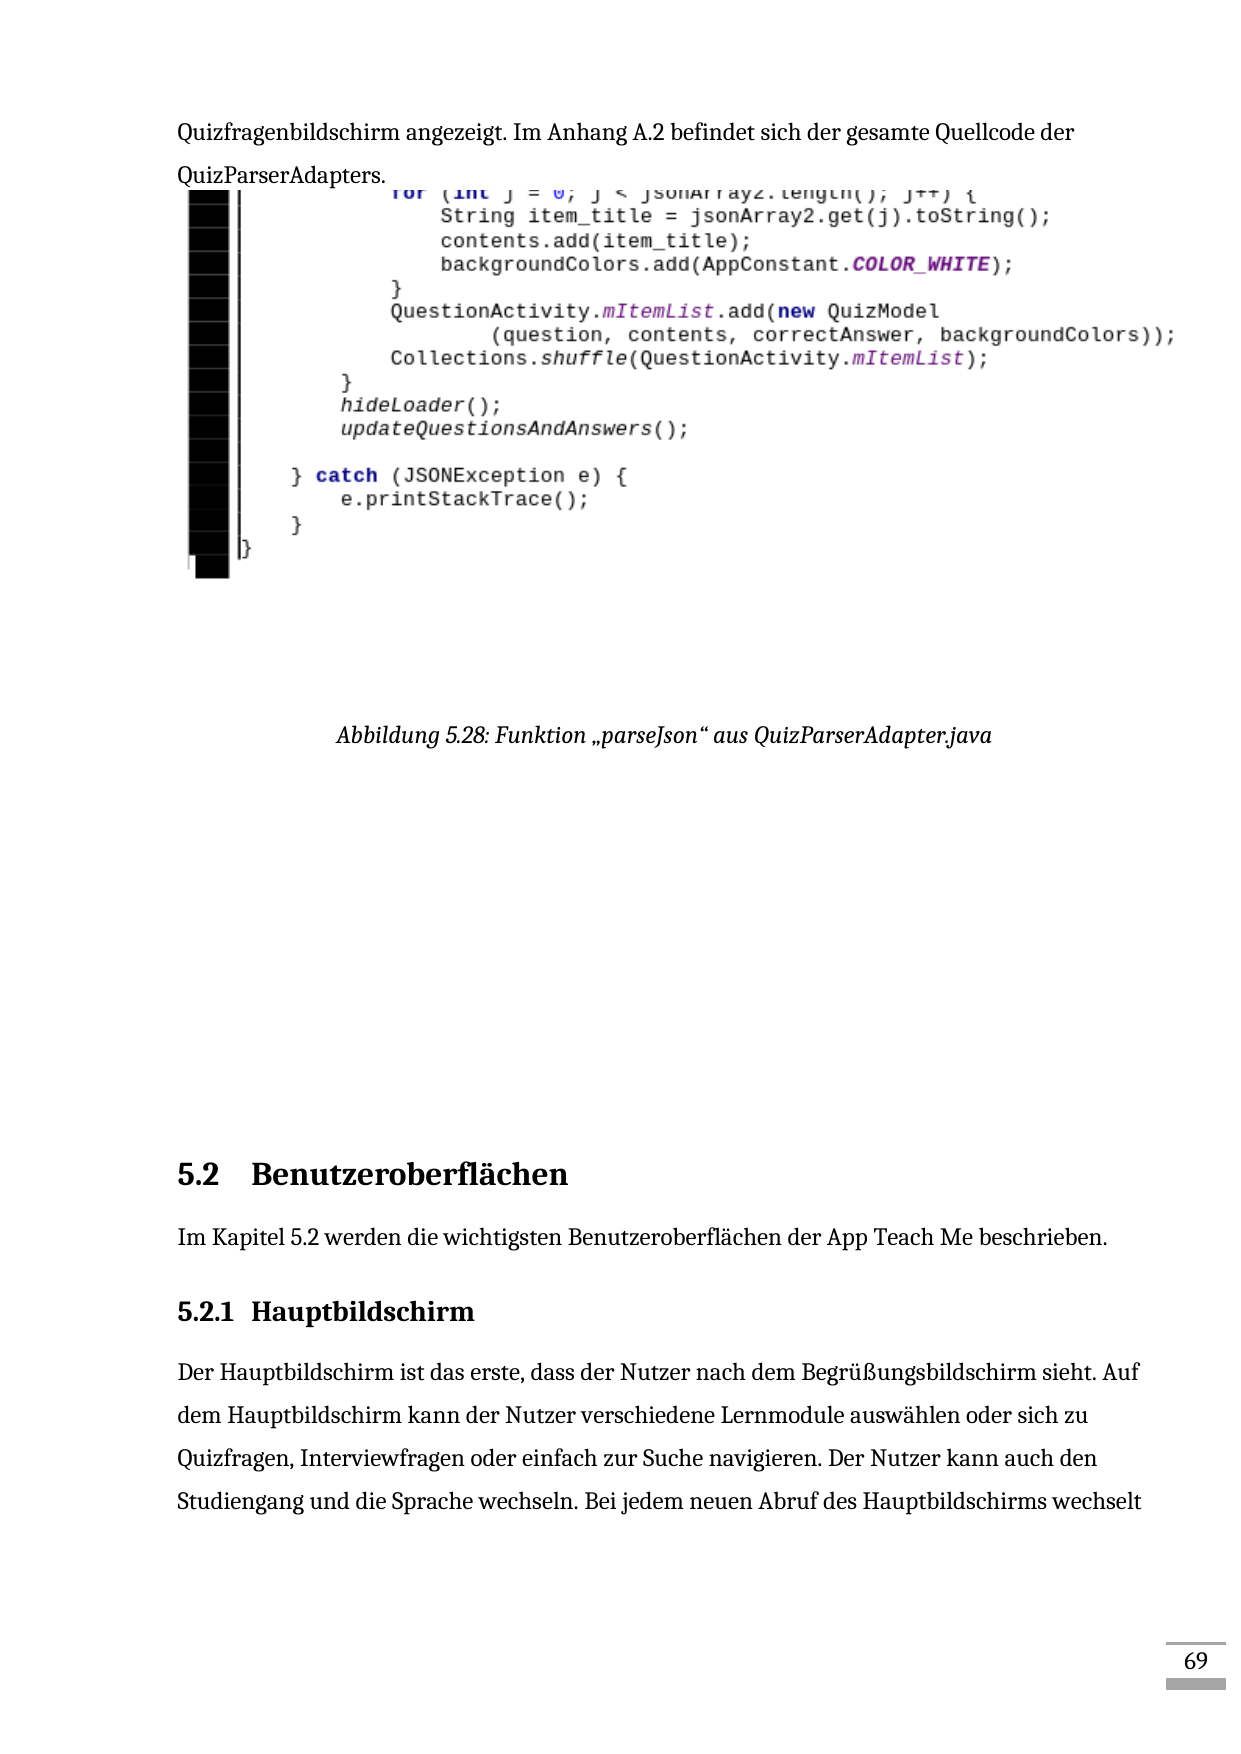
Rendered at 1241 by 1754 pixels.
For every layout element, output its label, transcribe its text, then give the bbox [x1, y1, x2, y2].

text Im Kapitel 5.2 werden die wichtigsten Benutzeroberflächen der App Teach Me beschrieben. [177, 1222, 1152, 1251]
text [177, 1357, 1152, 1516]
subtitle Benutzeroberflächen [177, 1155, 1152, 1193]
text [177, 118, 1152, 190]
subtitle Hauptbildschirm [177, 1295, 1152, 1328]
